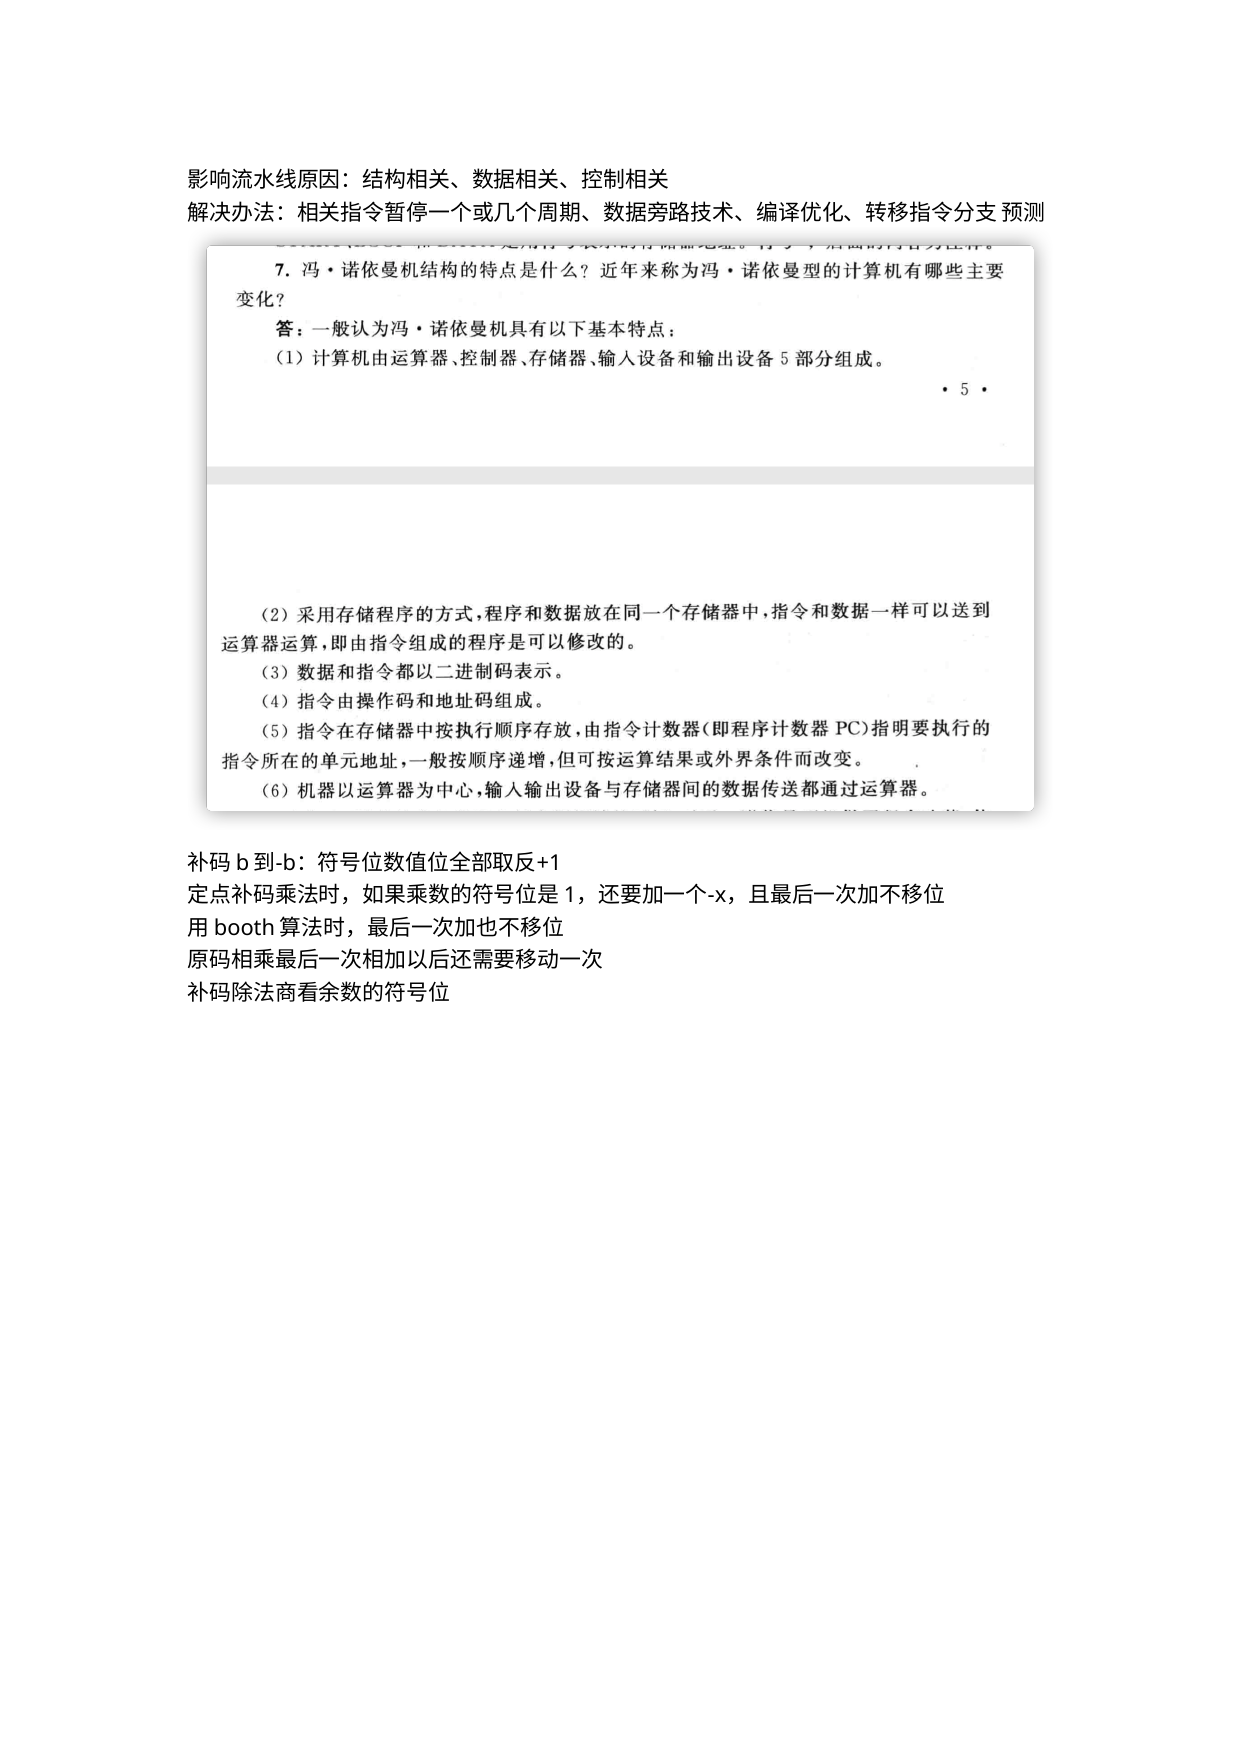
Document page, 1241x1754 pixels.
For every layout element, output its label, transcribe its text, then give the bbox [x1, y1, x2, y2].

text 定点补码乘法时，如果乘数的符号位是1，还要加一个-x，且最后一次加不移位 [187, 877, 1053, 909]
text 用booth算法时，最后一次加也不移位 [187, 909, 1053, 942]
text 补码除法商看余数的符号位 [187, 974, 1053, 1007]
picture [187, 227, 1053, 830]
text 补码b到-b：符号位数值位全部取反+1 [187, 844, 1053, 877]
text 原码相乘最后一次相加以后还需要移动一次 [187, 942, 1053, 974]
text 解决办法：相关指令暂停一个或几个周期、数据旁路技术、编译优化、转移指令分支 预测 [187, 194, 1053, 227]
text 影响流水线原因：结构相关、数据相关、控制相关 [187, 162, 1053, 194]
